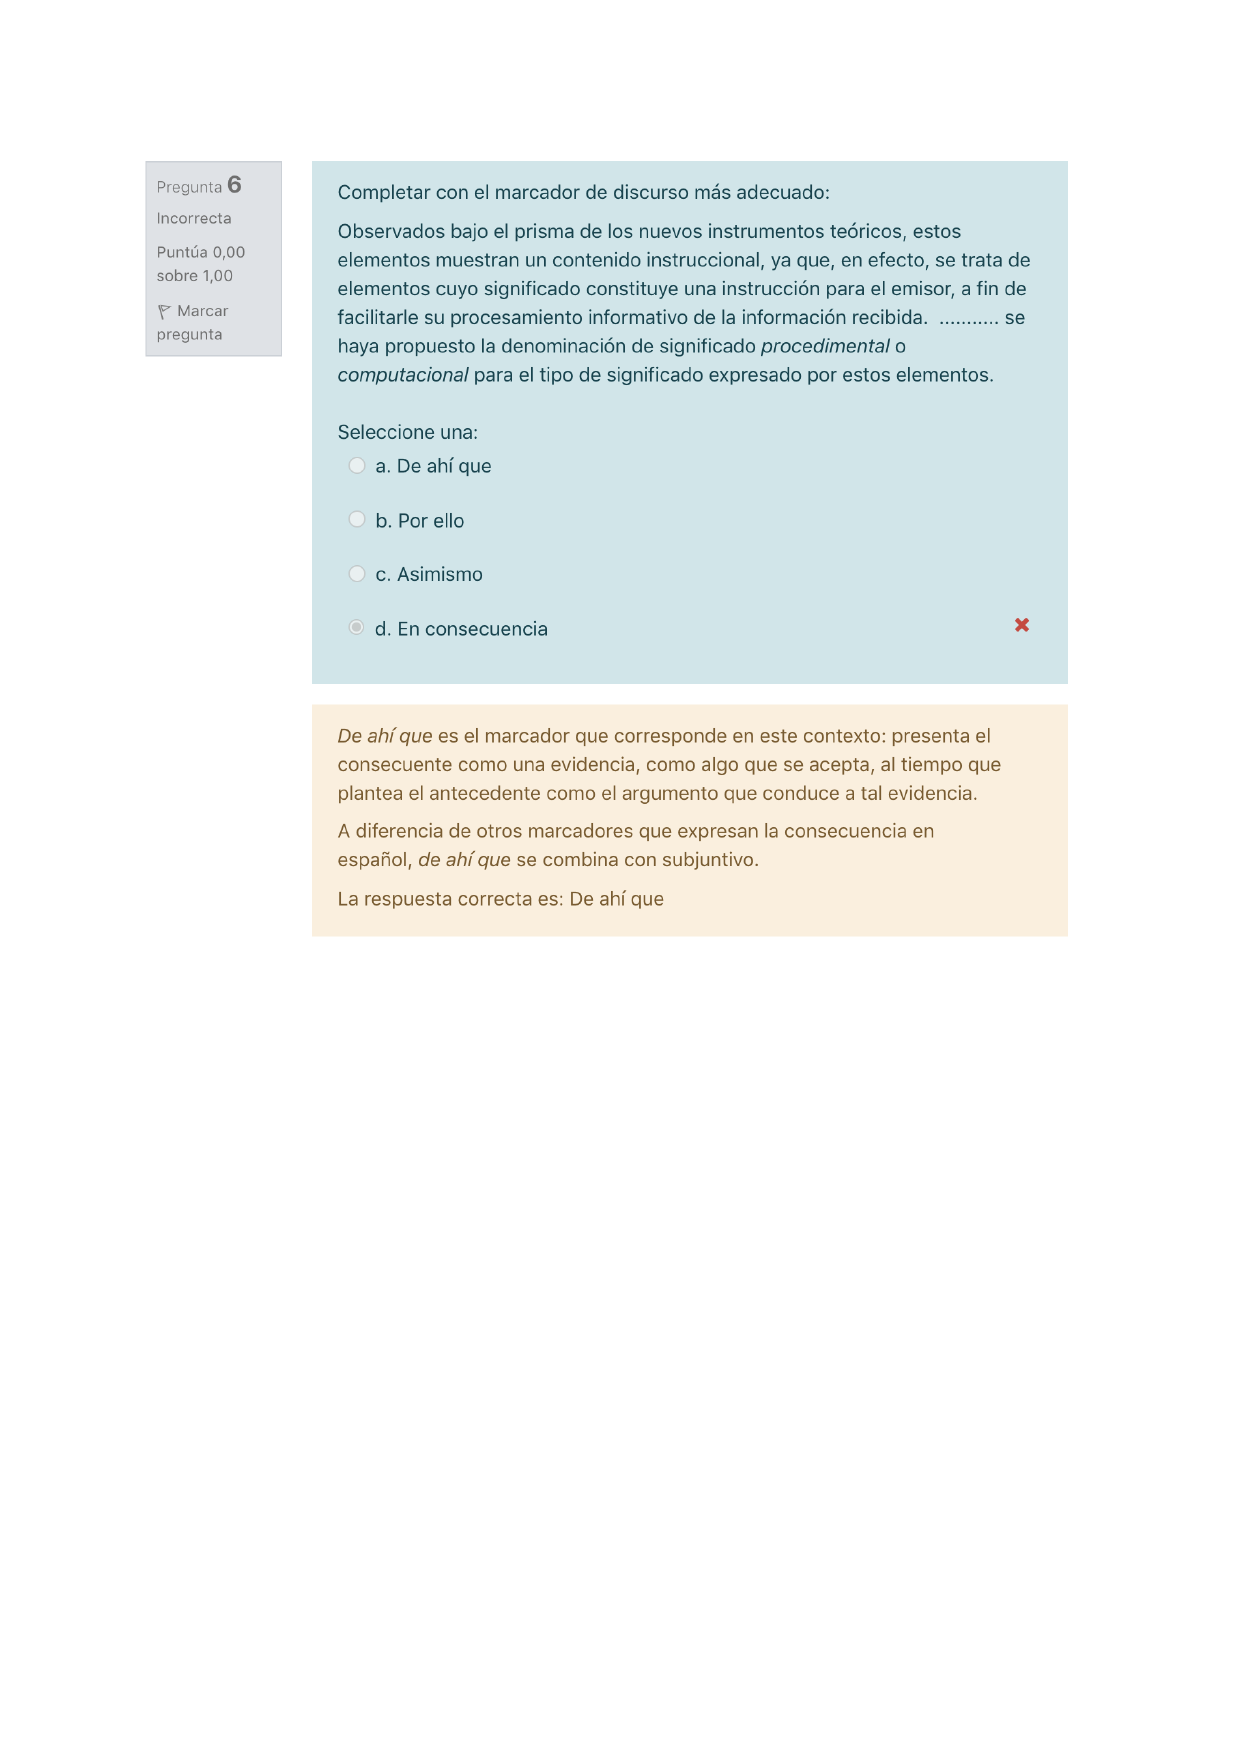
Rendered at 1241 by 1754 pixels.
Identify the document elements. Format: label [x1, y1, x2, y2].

picture [132, 150, 1090, 965]
